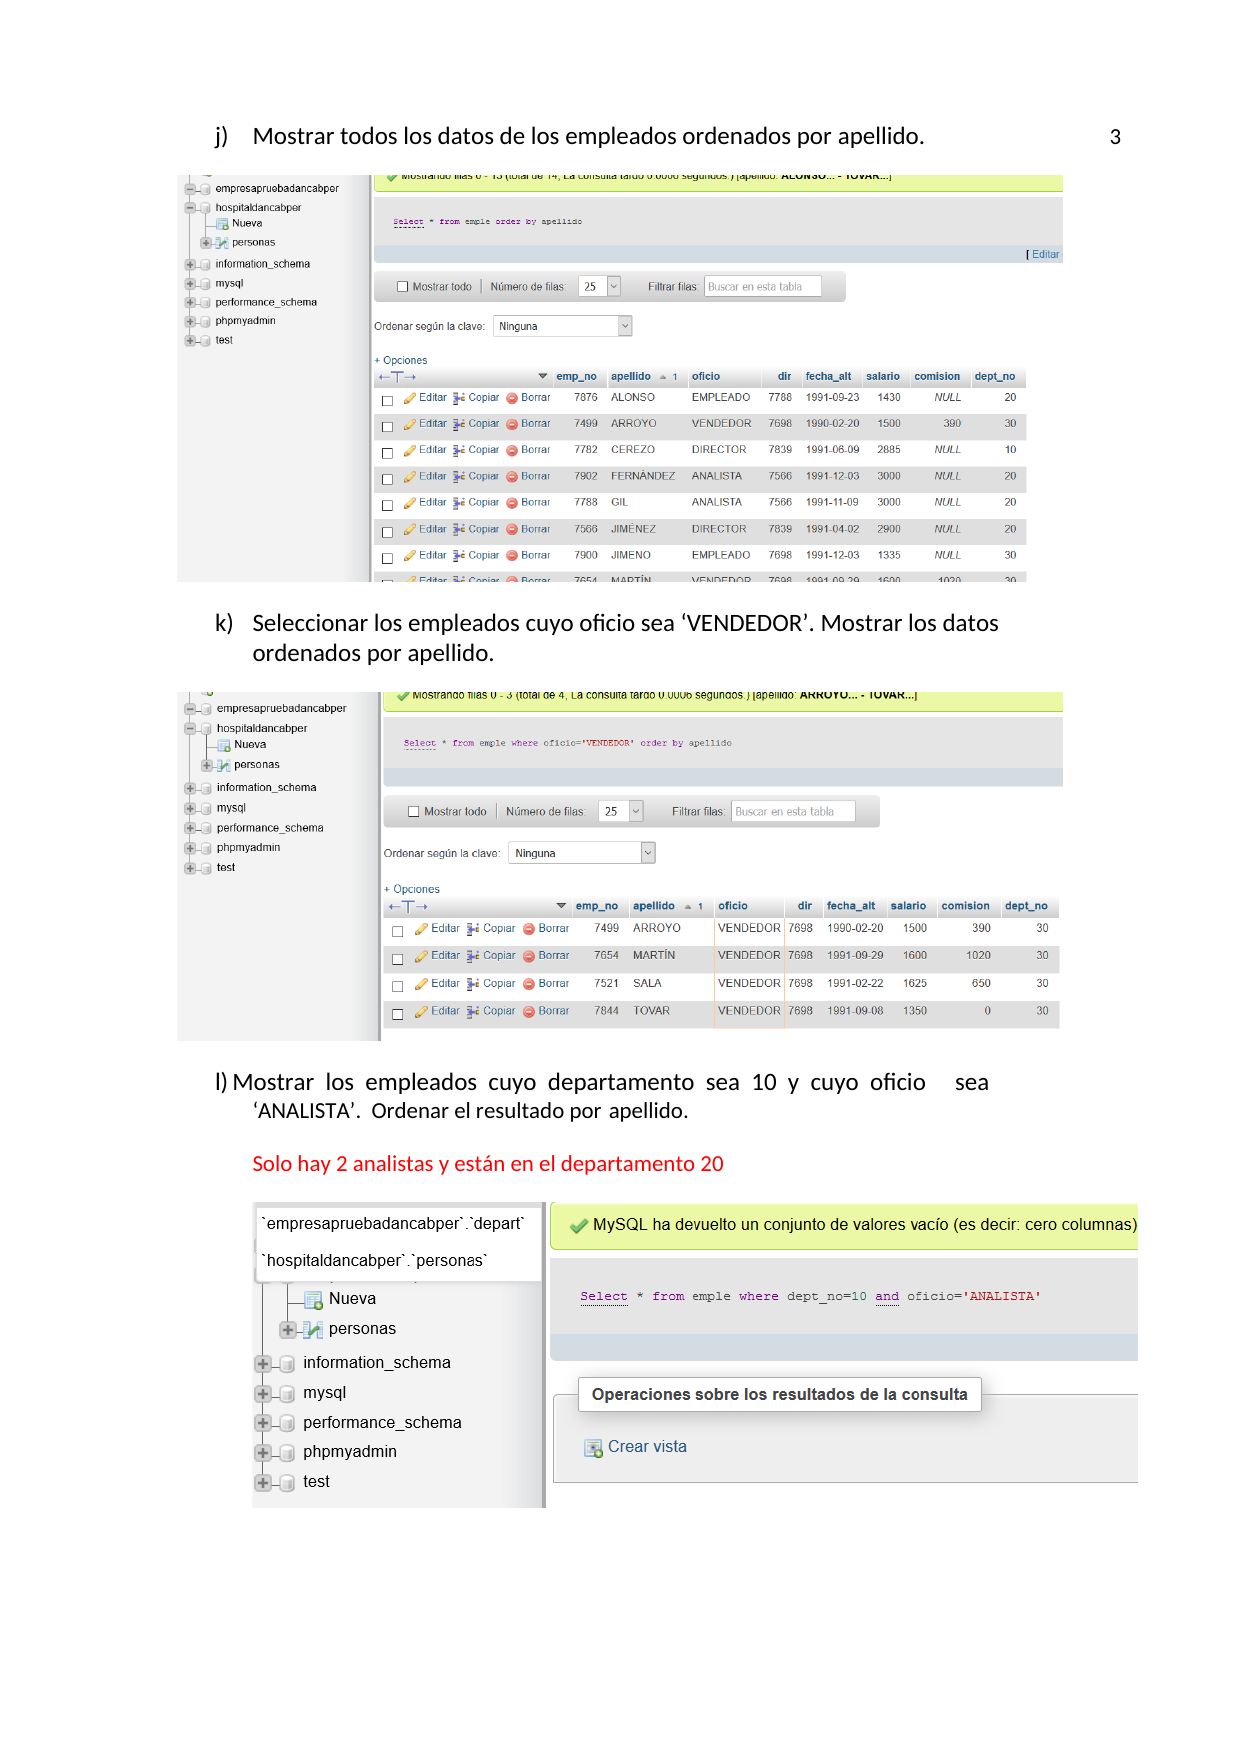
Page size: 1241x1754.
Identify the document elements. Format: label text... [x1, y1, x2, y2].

picture [177, 175, 1063, 582]
list Mostrar los empleados cuyo departamento sea 10 y cuyo oficio sea ʻANALISTAʼ. Ordenar el resultado por apellido. [215, 1066, 1063, 1124]
list Mostrar todos los datos de los empleados ordenados por apellido. [215, 120, 1063, 151]
picture [252, 1202, 1138, 1508]
picture [177, 692, 1063, 1041]
list Seleccionar los empleados cuyo oficio sea ʻVENDEDORʼ. Mostrar los datos ordenados por apellido. [215, 607, 1063, 668]
list Solo hay 2 analistas y están en el departamento 20 [252, 1149, 1063, 1178]
